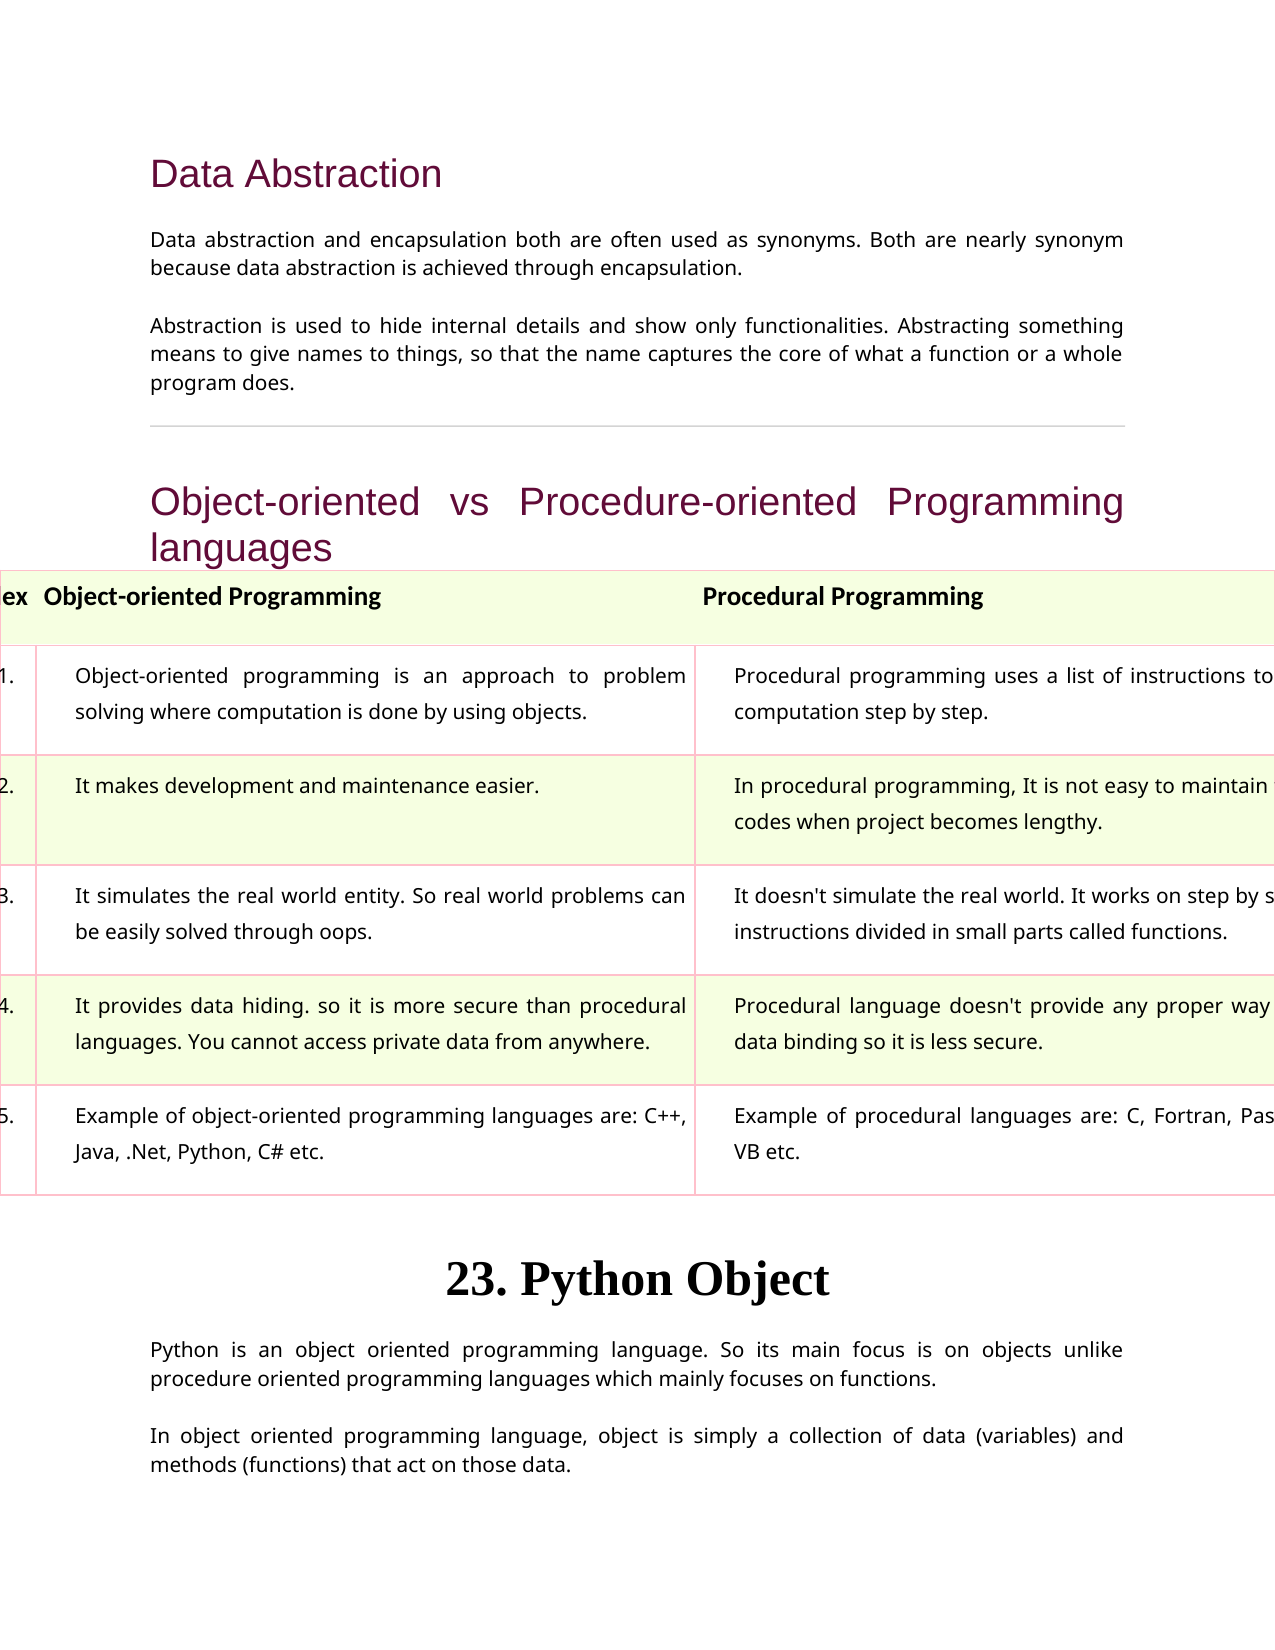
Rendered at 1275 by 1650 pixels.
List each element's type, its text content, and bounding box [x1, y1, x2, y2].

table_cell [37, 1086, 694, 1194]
subtitle Data Abstraction [150, 150, 1125, 196]
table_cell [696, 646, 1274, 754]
subtitle Object-oriented vs Procedure-oriented Programming languages [150, 478, 1125, 569]
text In object oriented programming language, object is simply a collection of data (variables) and methods (functions) that act on those data. [150, 1421, 1125, 1478]
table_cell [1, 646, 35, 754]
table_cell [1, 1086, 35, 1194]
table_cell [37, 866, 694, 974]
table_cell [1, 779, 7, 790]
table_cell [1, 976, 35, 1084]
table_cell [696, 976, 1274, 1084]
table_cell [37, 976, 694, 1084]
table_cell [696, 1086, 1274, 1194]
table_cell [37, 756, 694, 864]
text Abstraction is used to hide internal details and show only functionalities. Abstracting something means to give names to things, so that the name captures the core of what a function or a whole program does. [150, 311, 1125, 396]
subtitle 23. Python Object [150, 1248, 1125, 1306]
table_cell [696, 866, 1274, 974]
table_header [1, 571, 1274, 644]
text Python is an object oriented programming language. So its main focus is on objects unlike procedure oriented programming languages which mainly focuses on functions. [150, 1335, 1125, 1392]
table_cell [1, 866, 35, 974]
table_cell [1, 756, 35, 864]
text Data abstraction and encapsulation both are often used as synonyms. Both are nearly synonym because data abstraction is achieved through encapsulation. [150, 225, 1125, 282]
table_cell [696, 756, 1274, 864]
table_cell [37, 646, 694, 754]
